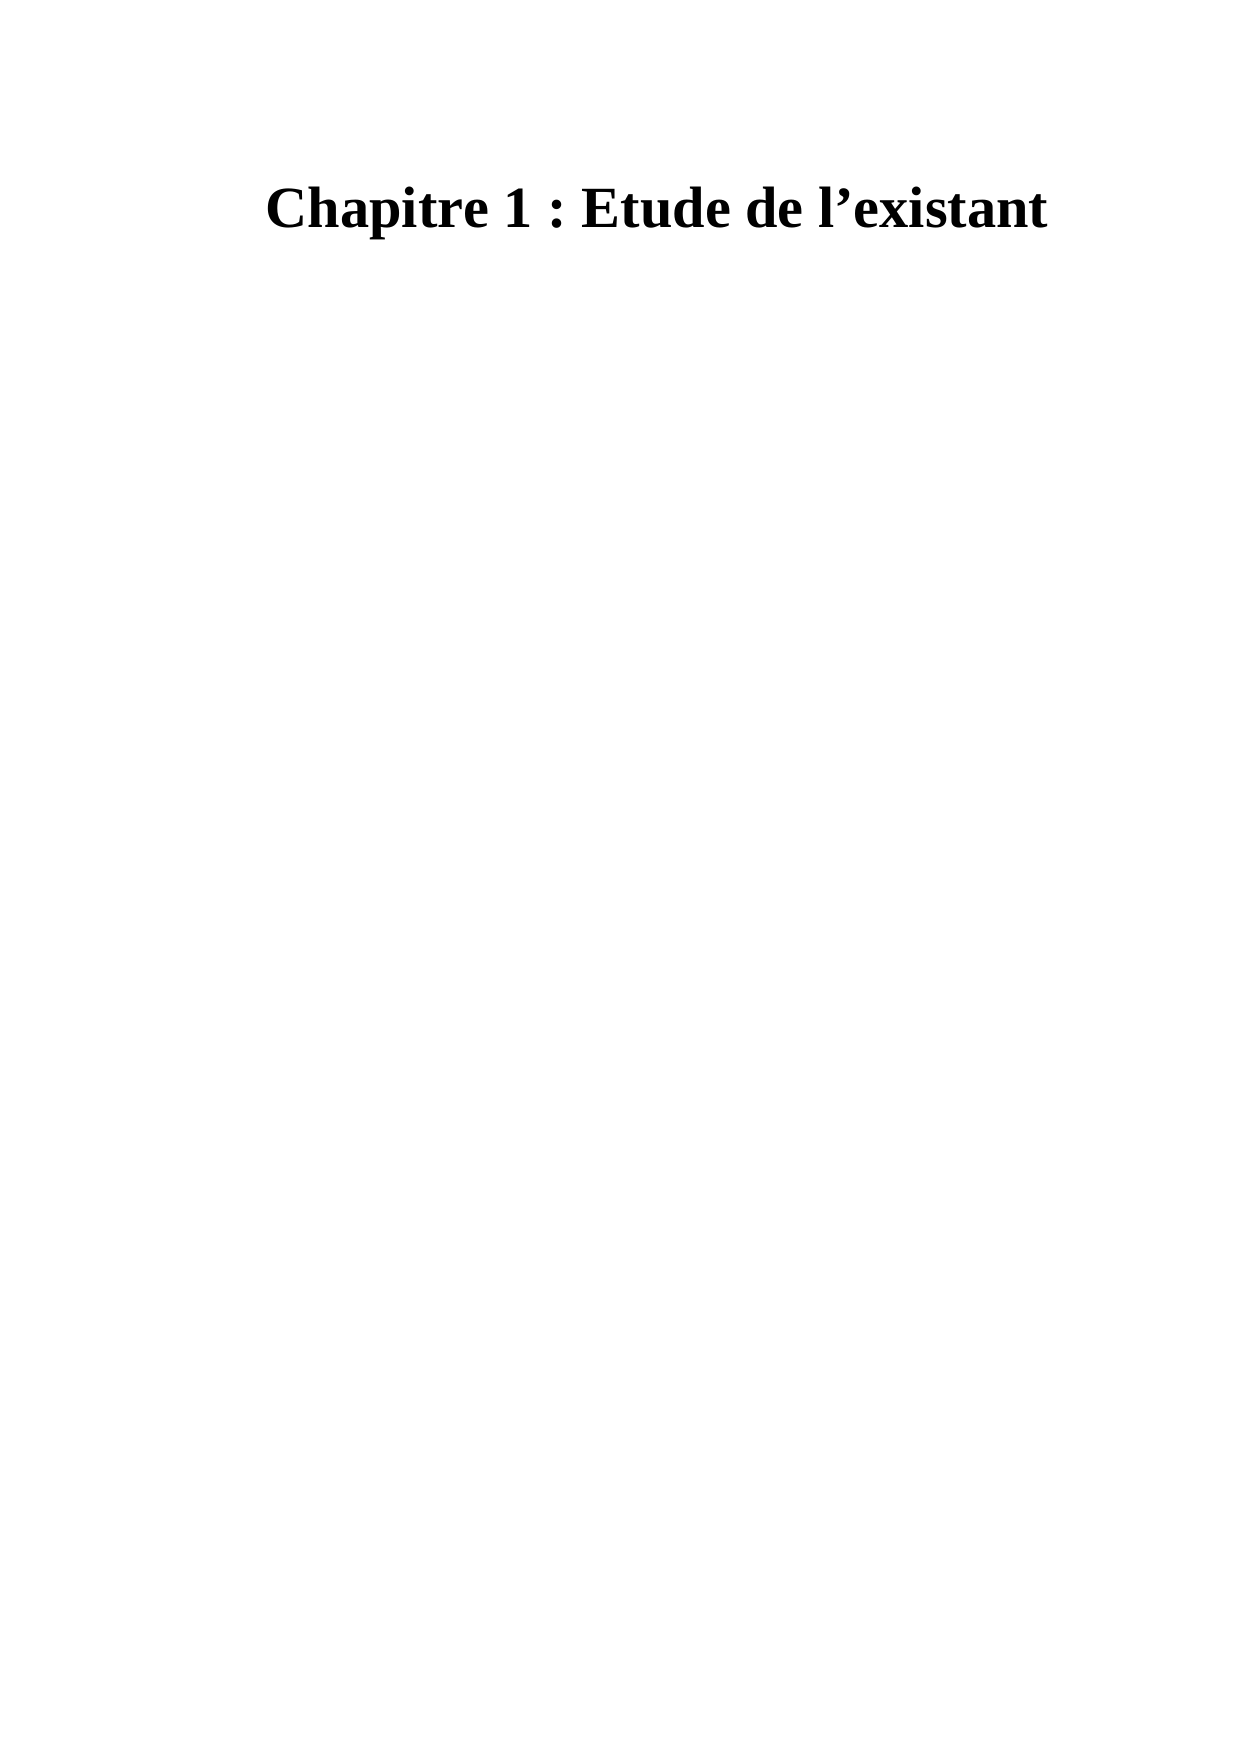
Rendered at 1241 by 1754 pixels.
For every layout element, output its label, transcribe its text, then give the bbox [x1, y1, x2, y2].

subtitle Chapitre 1 : Etude de l’existant [148, 173, 1092, 240]
